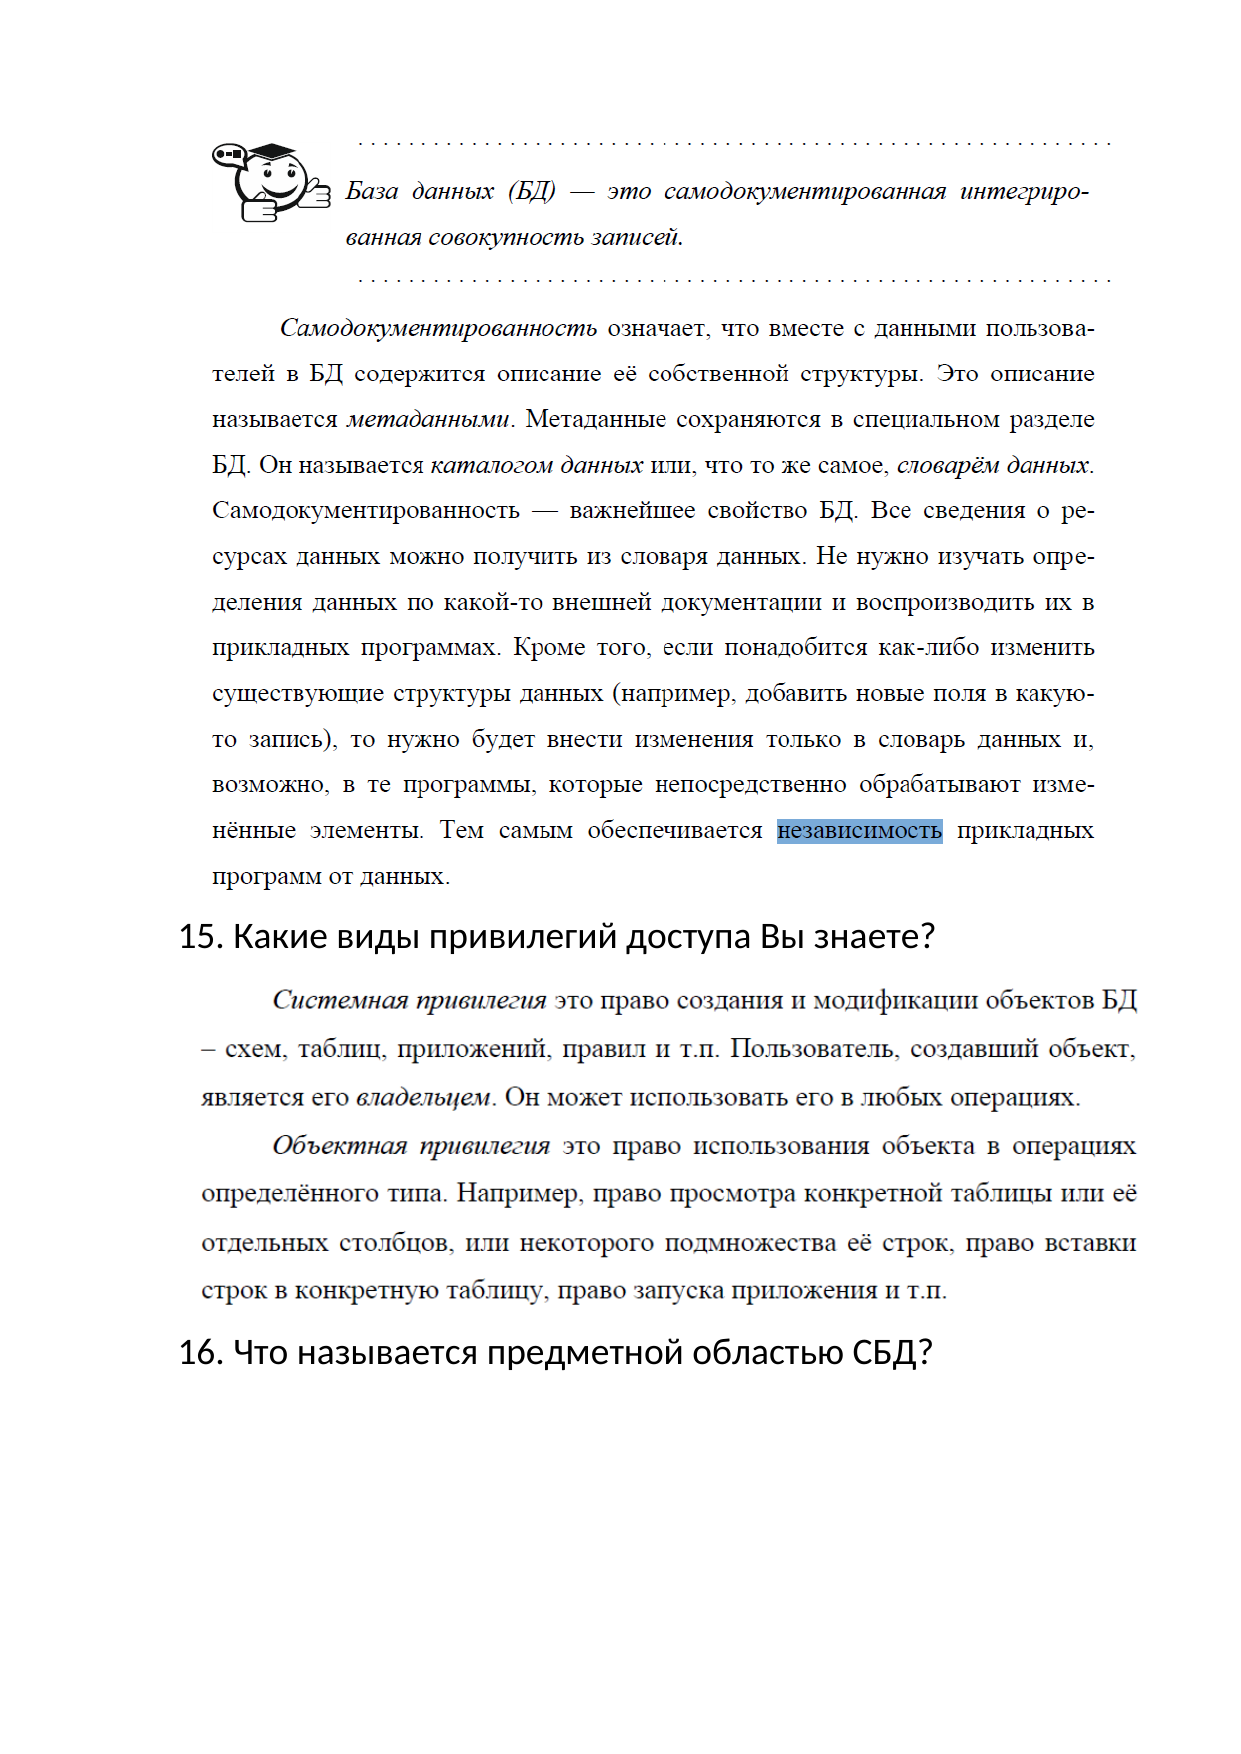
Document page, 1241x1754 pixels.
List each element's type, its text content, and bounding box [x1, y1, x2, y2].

picture [177, 978, 1152, 1310]
text 16. Что называется предметной областью СБД? [177, 1328, 1152, 1374]
text 15. Какие виды привилегий доступа Вы знаете? [177, 912, 1152, 958]
picture [177, 118, 1152, 894]
